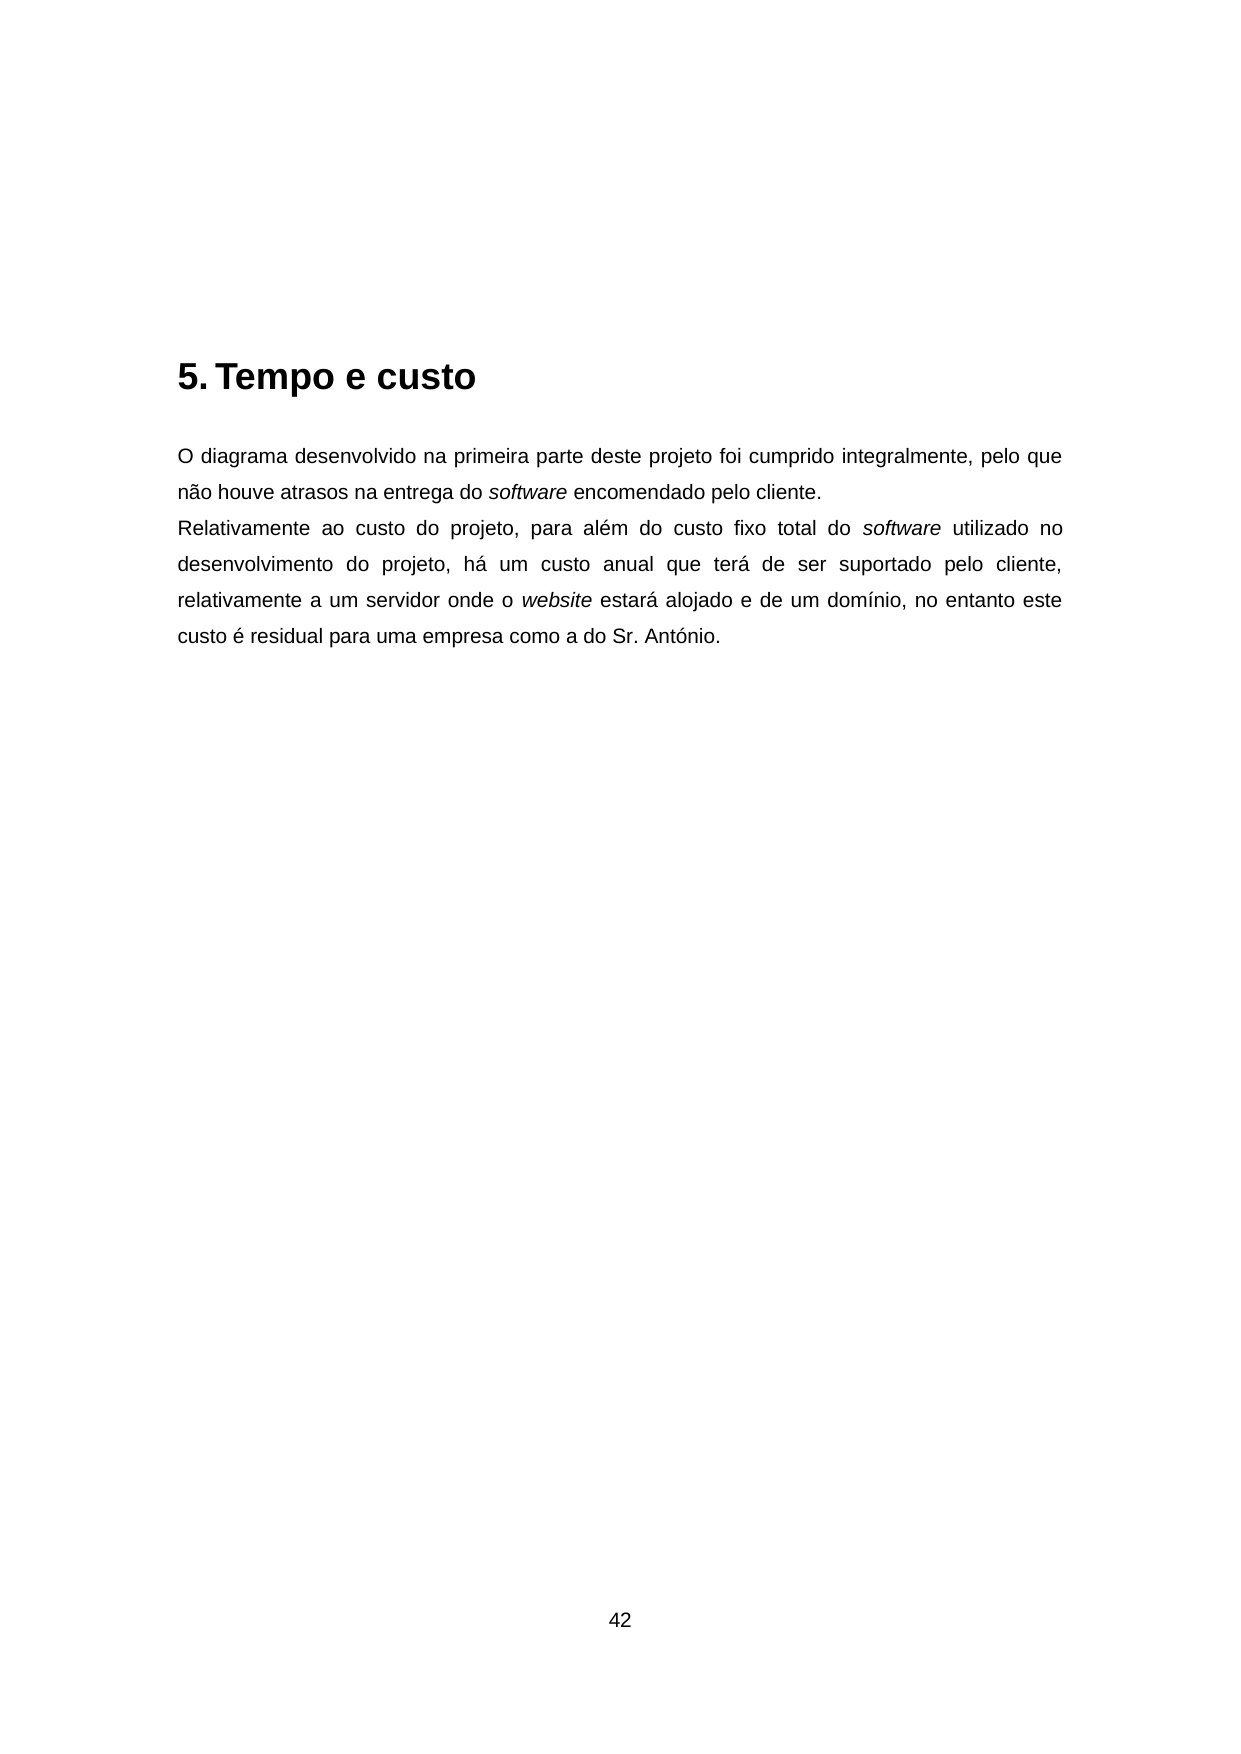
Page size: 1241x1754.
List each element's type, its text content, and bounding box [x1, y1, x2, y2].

subtitle Tempo e custo [177, 354, 1063, 398]
text Relativamente ao custo do projeto, para além do custo fixo total do software utilizado no desenvolvimento do projeto, há um custo anual que terá de ser suportado pelo cliente, relativamente a um servidor onde o website estará alojado e de um domínio, no entanto este custo é residual para uma empresa como a do Sr. António. [177, 516, 1063, 648]
text O diagrama desenvolvido na primeira parte deste projeto foi cumprido integralmente, pelo que não houve atrasos na entrega do software encomendado pelo cliente. [177, 444, 1063, 504]
